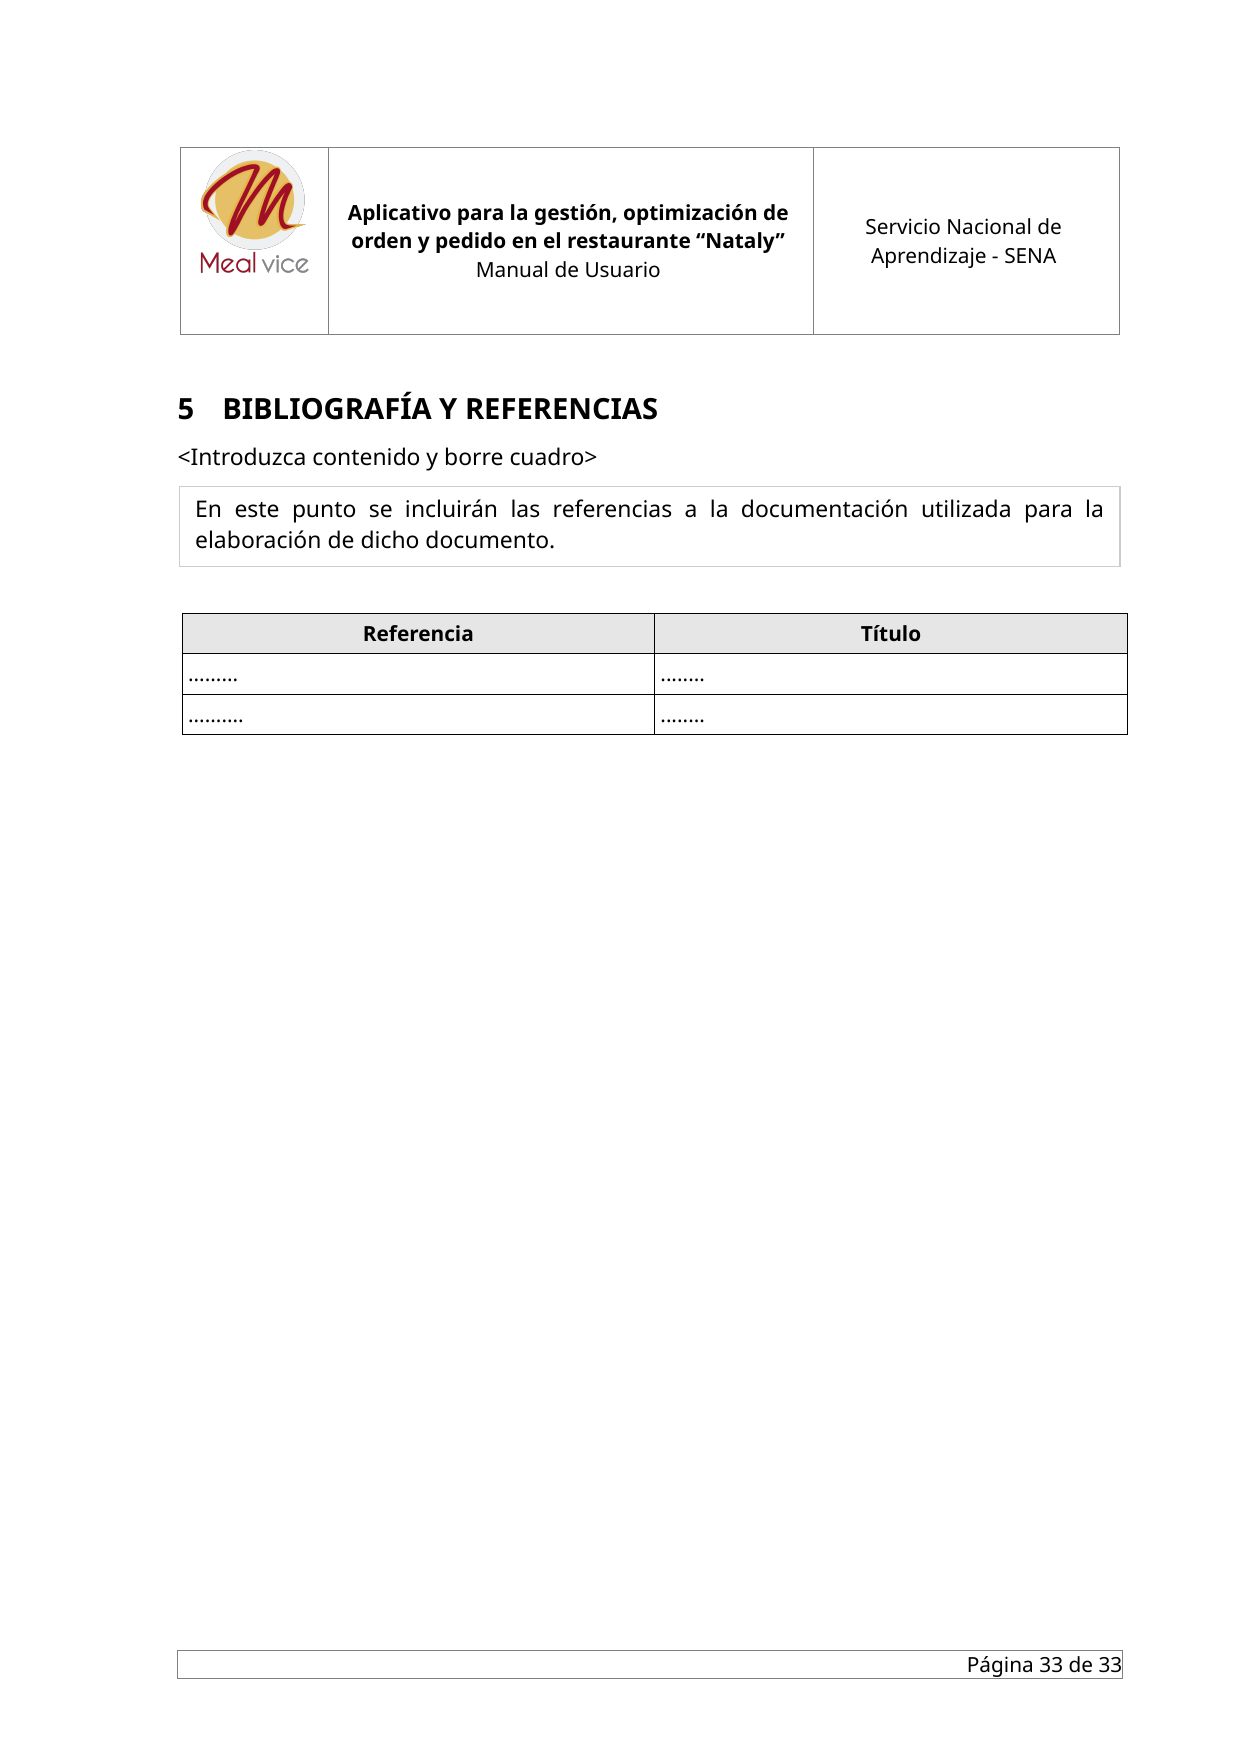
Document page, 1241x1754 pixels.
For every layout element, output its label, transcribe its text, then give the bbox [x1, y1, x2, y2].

picture [200, 150, 309, 273]
table_cell .......... [183, 695, 654, 734]
table_header Título [655, 614, 1127, 653]
subtitle BIBLIOGRAFÍA Y REFERENCIAS [177, 389, 1122, 428]
table_cell ......... [183, 654, 654, 694]
text <Introduzca contenido y borre cuadro> [177, 441, 1122, 472]
table_header Referencia [183, 614, 654, 653]
table_cell ........ [655, 654, 1127, 694]
table_cell ........ [655, 695, 1127, 734]
